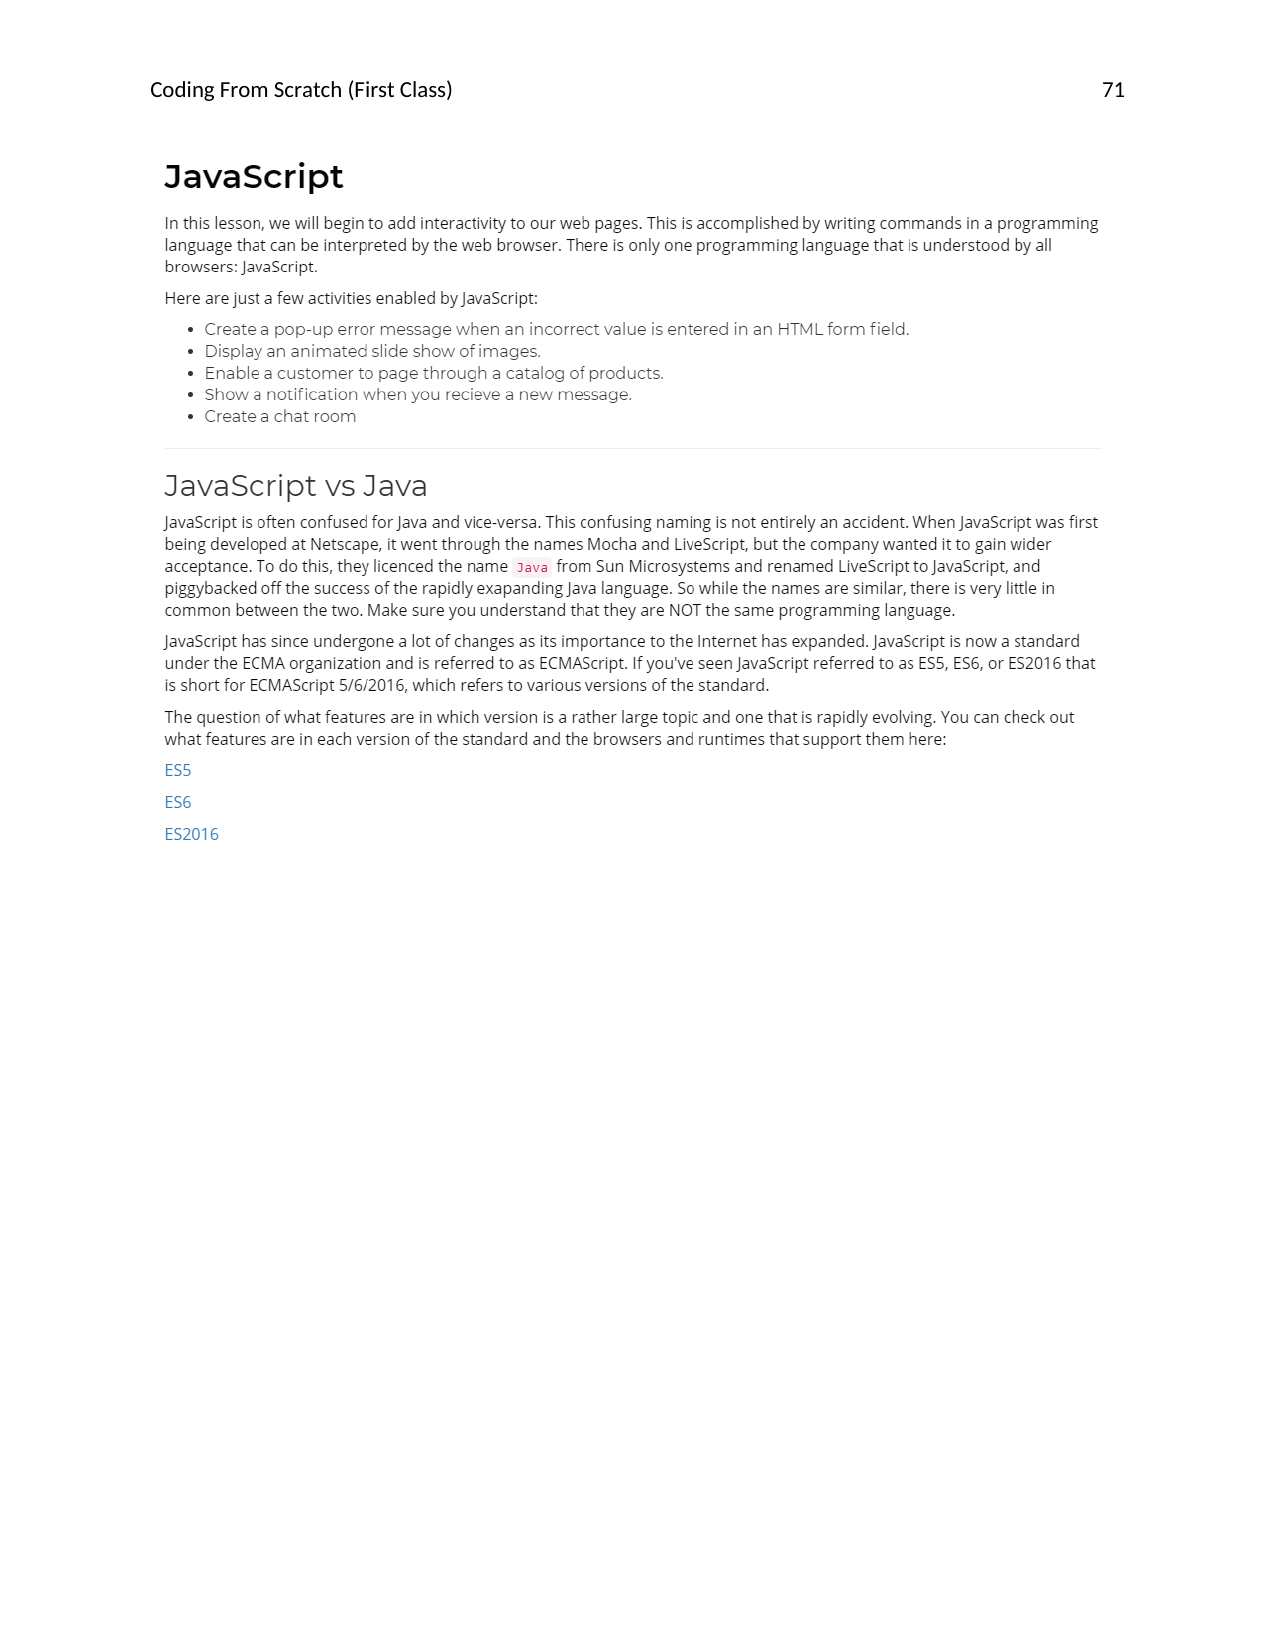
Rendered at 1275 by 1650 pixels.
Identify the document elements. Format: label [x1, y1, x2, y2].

picture [150, 150, 1125, 876]
